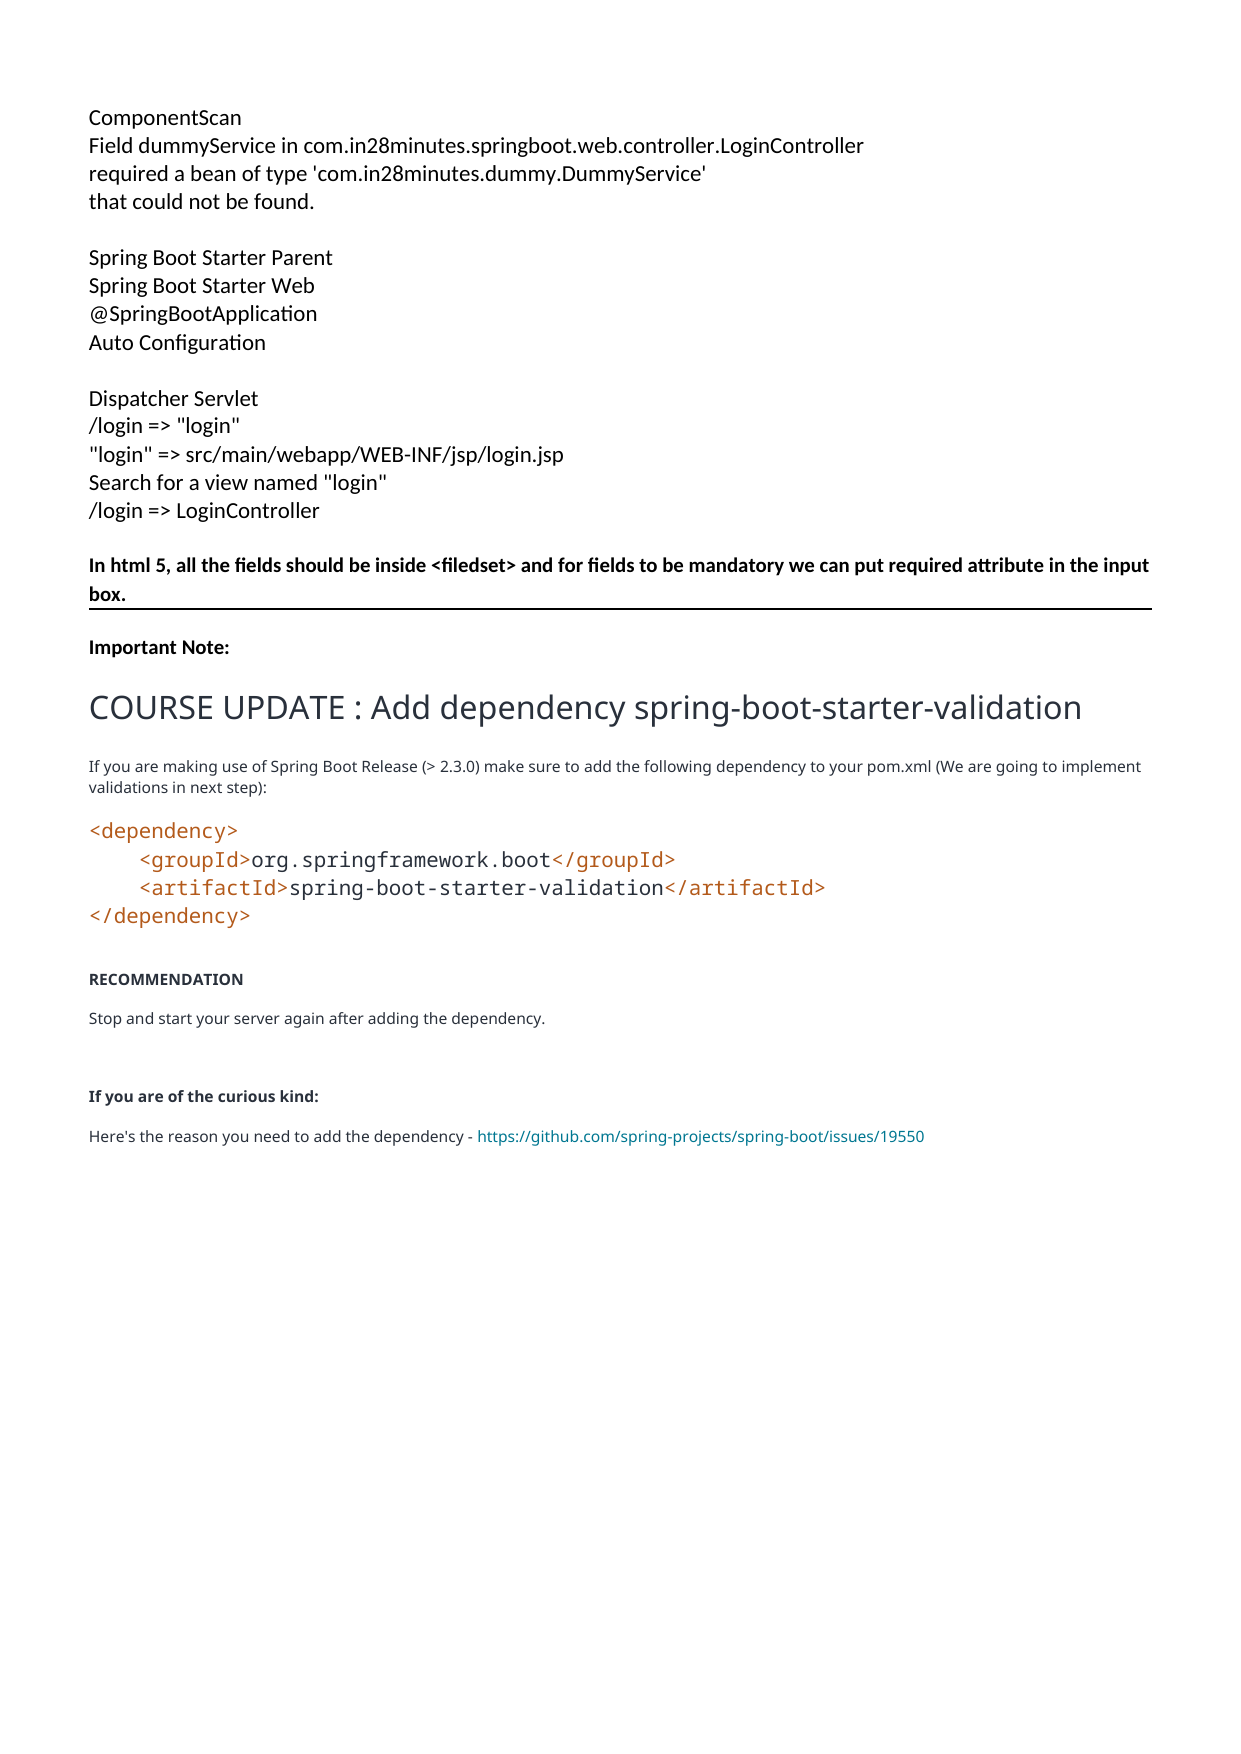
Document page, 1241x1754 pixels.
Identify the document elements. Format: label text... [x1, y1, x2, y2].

text <groupId>org.springframework.boot</groupId> [89, 845, 1152, 873]
text Here's the reason you need to add the dependency - https://github.com/spring-projects/spring-boot/issues/19550 [89, 1125, 1152, 1147]
text Spring Boot Starter Web [89, 272, 1152, 299]
text If you are making use of Spring Boot Release (> 2.3.0) make sure to add the following dependency to your pom.xml (We are going to implement validations in next step): [89, 756, 1152, 798]
text ComponentScan [89, 103, 1152, 131]
text Important Note: [89, 634, 1152, 660]
text that could not be found. [89, 187, 1152, 216]
text If you are of the curious kind: [89, 1086, 1152, 1107]
text Stop and start your server again after adding the dependency. [89, 1008, 1152, 1029]
text required a bean of type 'com.in28minutes.dummy.DummyService' [89, 159, 1152, 187]
text Auto Configuration [89, 328, 1152, 356]
text COURSE UPDATE : Add dependency spring-boot-starter-validation [89, 684, 1152, 728]
text Dispatcher Servlet [89, 384, 1152, 412]
text @SpringBootApplication [89, 299, 1152, 328]
text <artifactId>spring-boot-starter-validation</artifactId> [89, 873, 1152, 902]
text In html 5, all the fields should be inside <filedset> and for fields to be mandatory we can put required attribute in the input box. [89, 552, 1152, 608]
text /login => LoginController [89, 496, 1152, 524]
text RECOMMENDATION [89, 969, 1152, 990]
text "login" => src/main/webapp/WEB-INF/jsp/login.jsp [89, 440, 1152, 468]
text Spring Boot Starter Parent [89, 243, 1152, 272]
text </dependency> [89, 902, 1152, 930]
text /login => "login" [89, 412, 1152, 440]
text Field dummyService in com.in28minutes.springboot.web.controller.LoginController [89, 131, 1152, 159]
text <dependency> [89, 816, 1152, 845]
text Search for a view named "login" [89, 468, 1152, 496]
